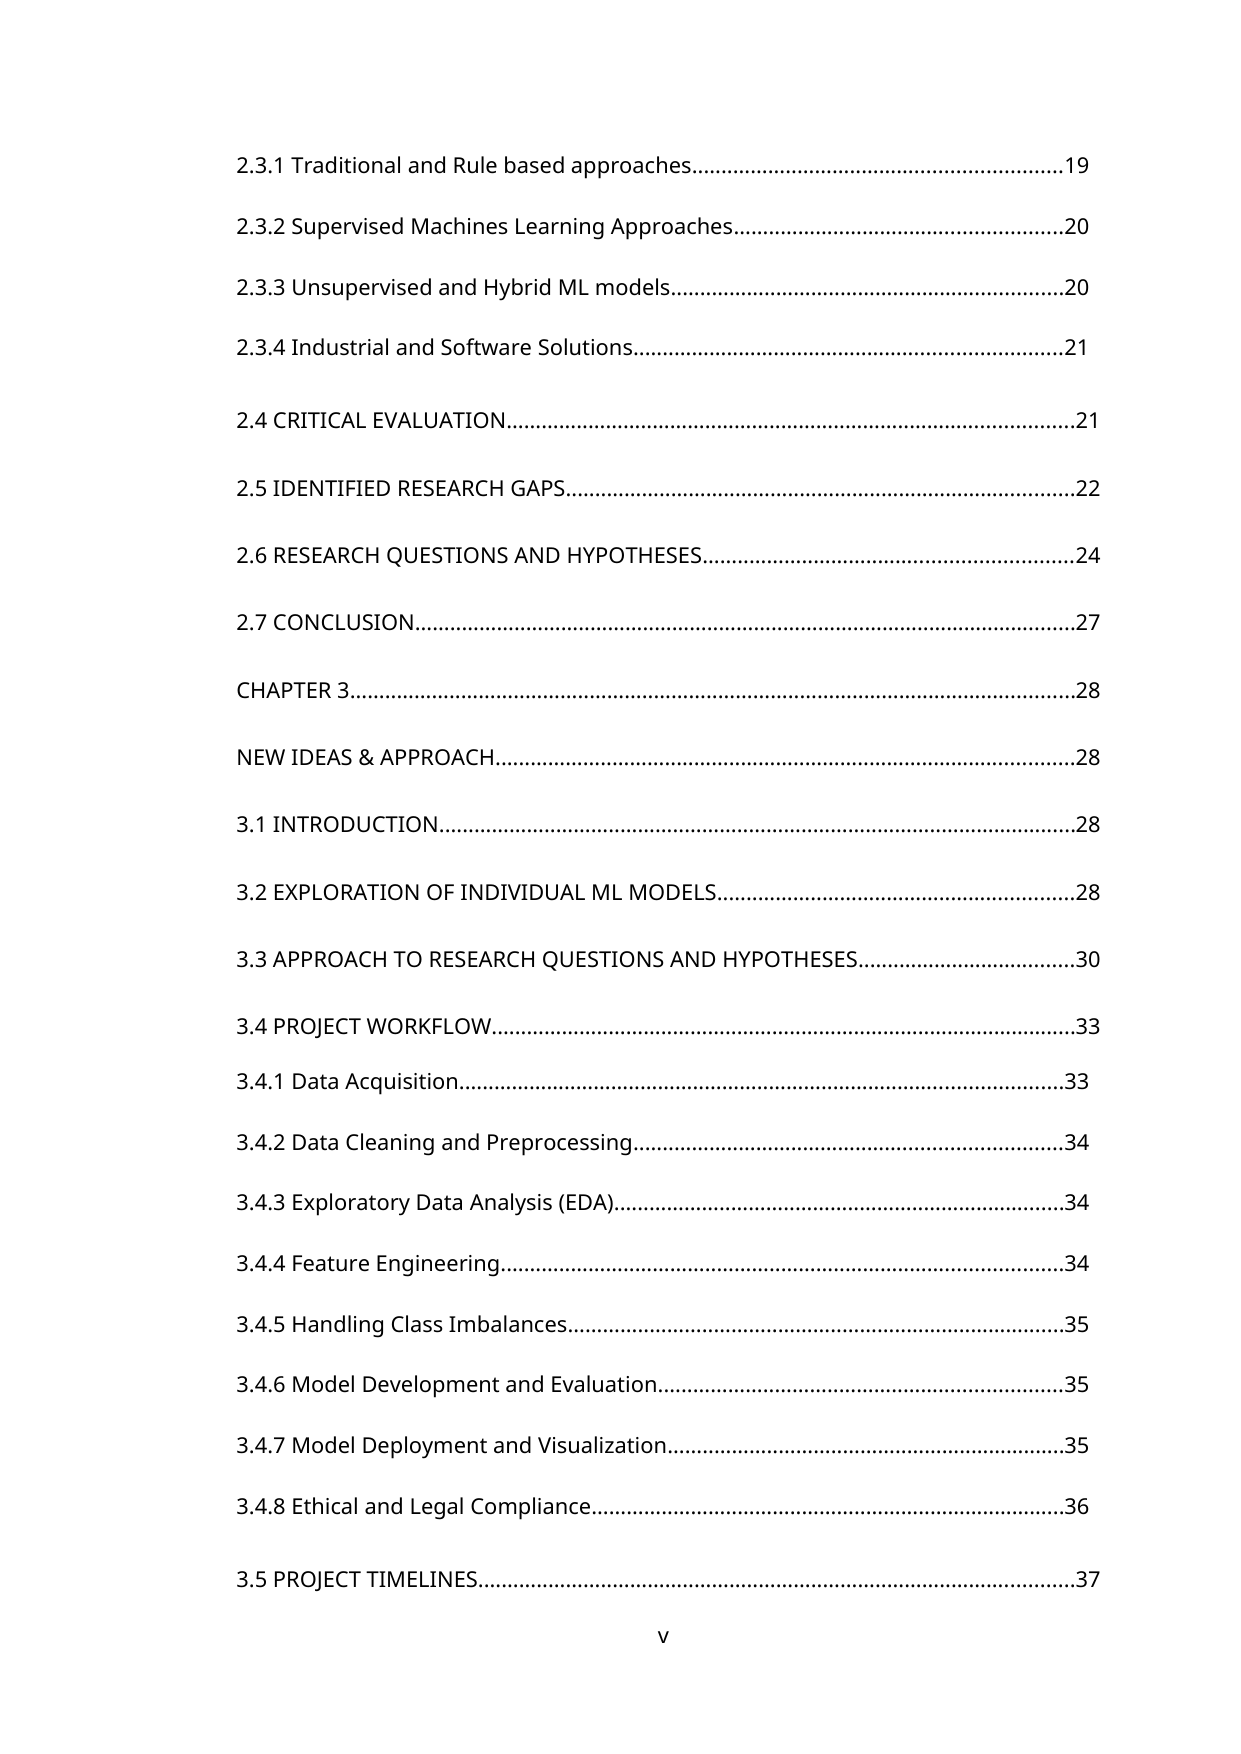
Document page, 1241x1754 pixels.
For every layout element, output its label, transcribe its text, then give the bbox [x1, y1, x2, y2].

text 2.3.2 Supervised Machines Learning Approaches 20 [236, 211, 1090, 241]
text 2.7 Conclusion 27 [236, 607, 1090, 637]
text 3.4.1 Data Acquisition 33 [236, 1066, 1090, 1096]
text Chapter 3 28 [236, 674, 1090, 704]
text 3.2 Exploration of Individual ML Models 28 [236, 876, 1090, 906]
text 3.4.7 Model Deployment and Visualization 35 [236, 1430, 1090, 1460]
text 3.4.5 Handling Class Imbalances 35 [236, 1309, 1090, 1338]
text 3.3 Approach to research questions and hypotheses 30 [236, 944, 1090, 973]
text 2.4 Critical Evaluation 21 [236, 405, 1090, 435]
text 3.4 Project Workflow 33 [236, 1011, 1090, 1041]
text New Ideas & Approach 28 [236, 742, 1090, 772]
text 2.6 Research Questions and Hypotheses 24 [236, 540, 1090, 570]
text 2.5 Identified Research Gaps 22 [236, 473, 1090, 502]
text 3.1 Introduction 28 [236, 809, 1090, 839]
text 2.3.1 Traditional and Rule based approaches 19 [236, 150, 1090, 180]
text 3.4.3 Exploratory Data Analysis (EDA) 34 [236, 1187, 1090, 1217]
text 3.4.2 Data Cleaning and Preprocessing 34 [236, 1127, 1090, 1156]
text 3.4.4 Feature Engineering 34 [236, 1248, 1090, 1278]
text 3.4.8 Ethical and Legal Compliance 36 [236, 1491, 1090, 1521]
text 2.3.4 Industrial and Software Solutions 21 [236, 332, 1090, 362]
text 3.5 Project Timelines 37 [236, 1564, 1090, 1594]
text 2.3.3 Unsupervised and Hybrid ML models 20 [236, 271, 1090, 301]
text 3.4.6 Model Development and Evaluation 35 [236, 1369, 1090, 1399]
